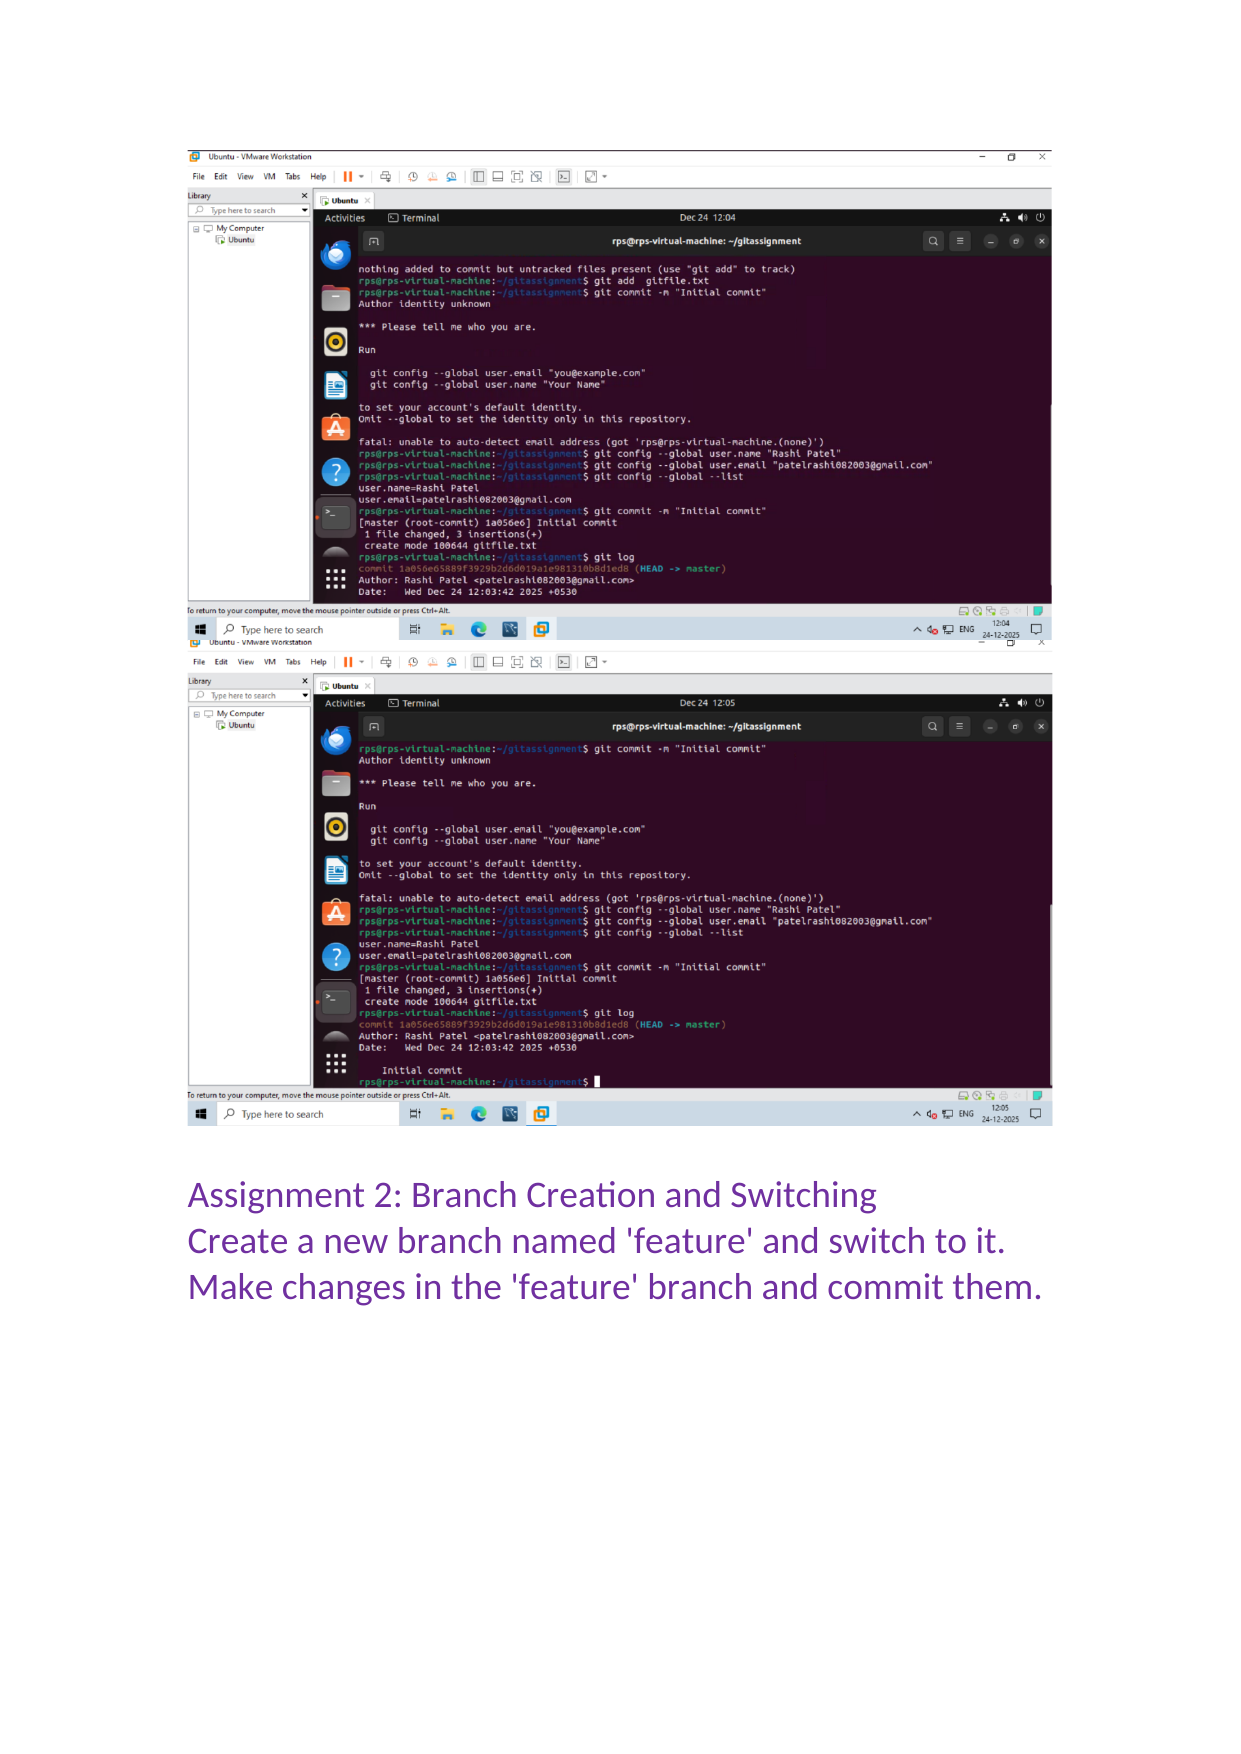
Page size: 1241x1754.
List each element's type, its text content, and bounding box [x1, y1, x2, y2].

text Assignment 2: Branch Creation and Switching [187, 1171, 1053, 1217]
picture [187, 150, 1053, 1126]
text Create a new branch named 'feature' and switch to it. Make changes in the 'feature' branch and commit them. [187, 1217, 1053, 1309]
